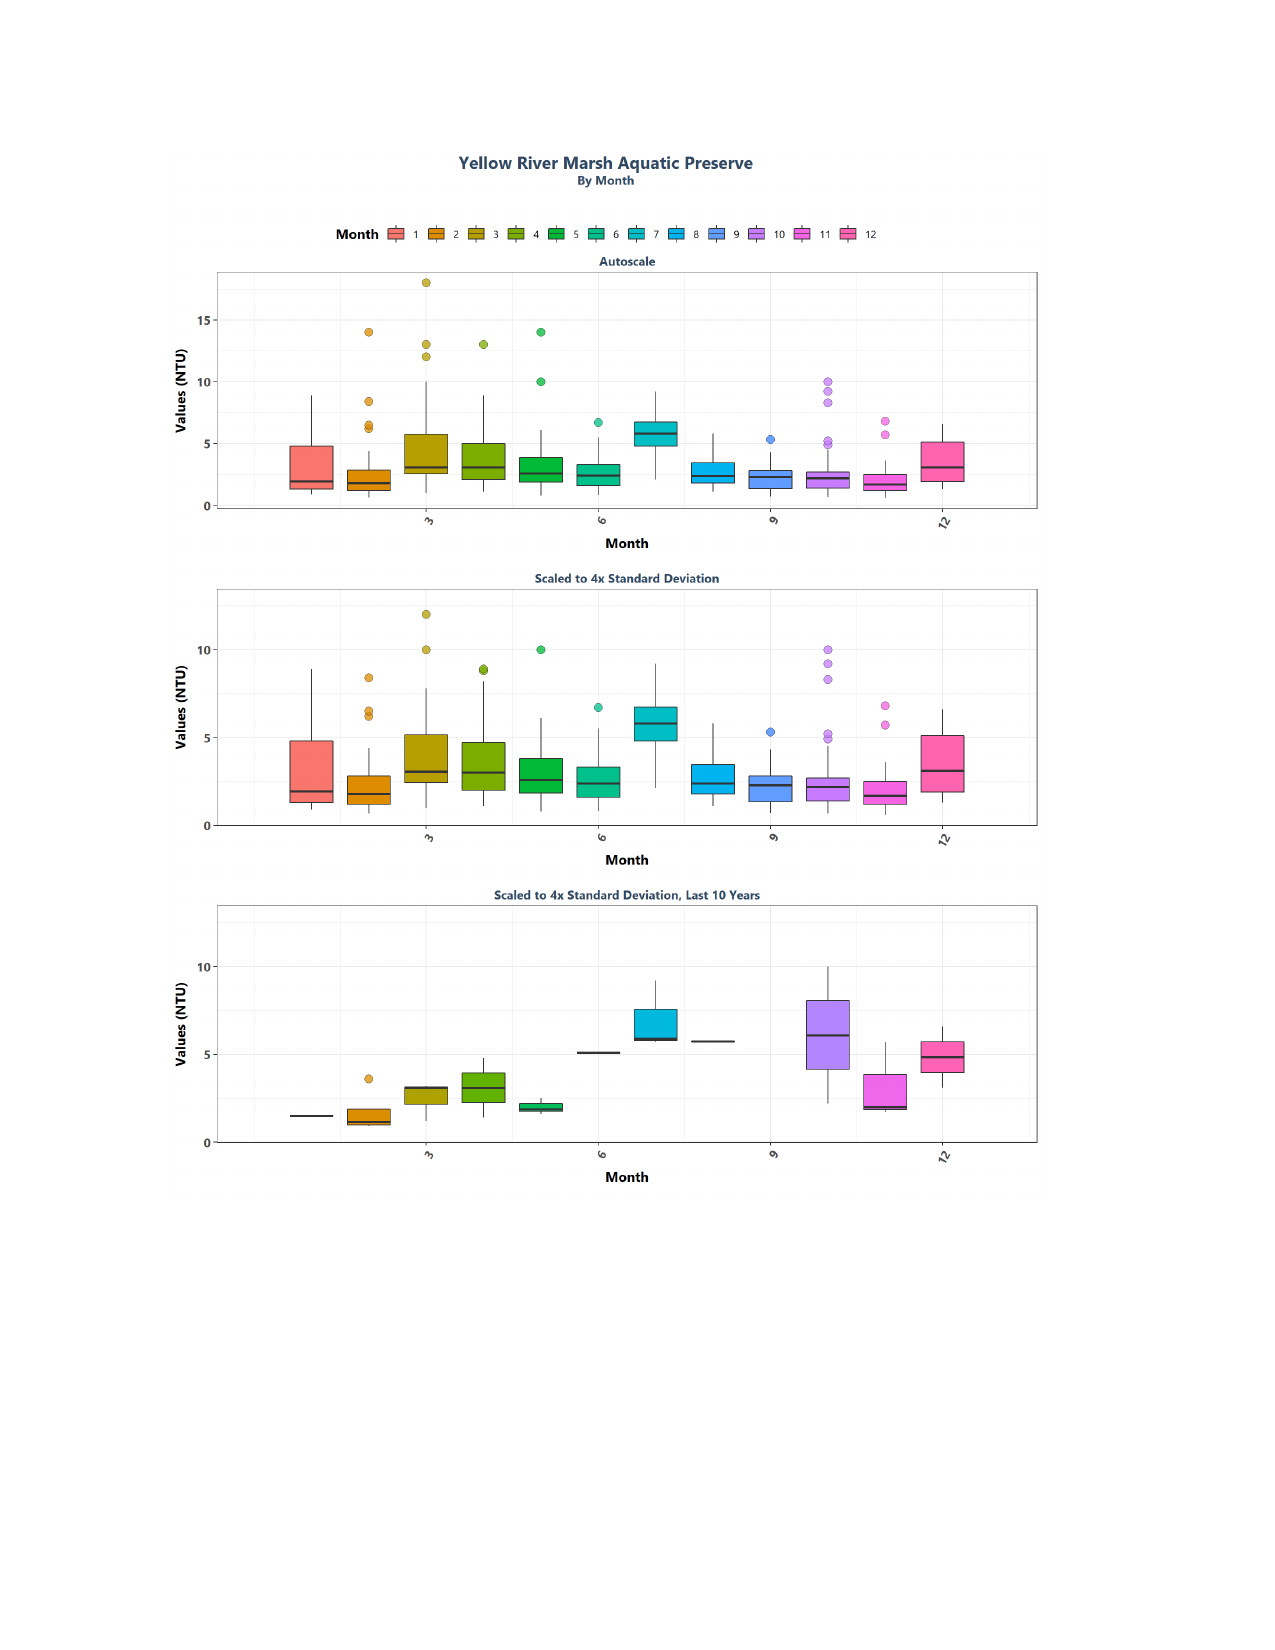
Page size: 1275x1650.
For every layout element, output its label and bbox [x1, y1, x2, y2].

picture [168, 150, 1044, 1200]
